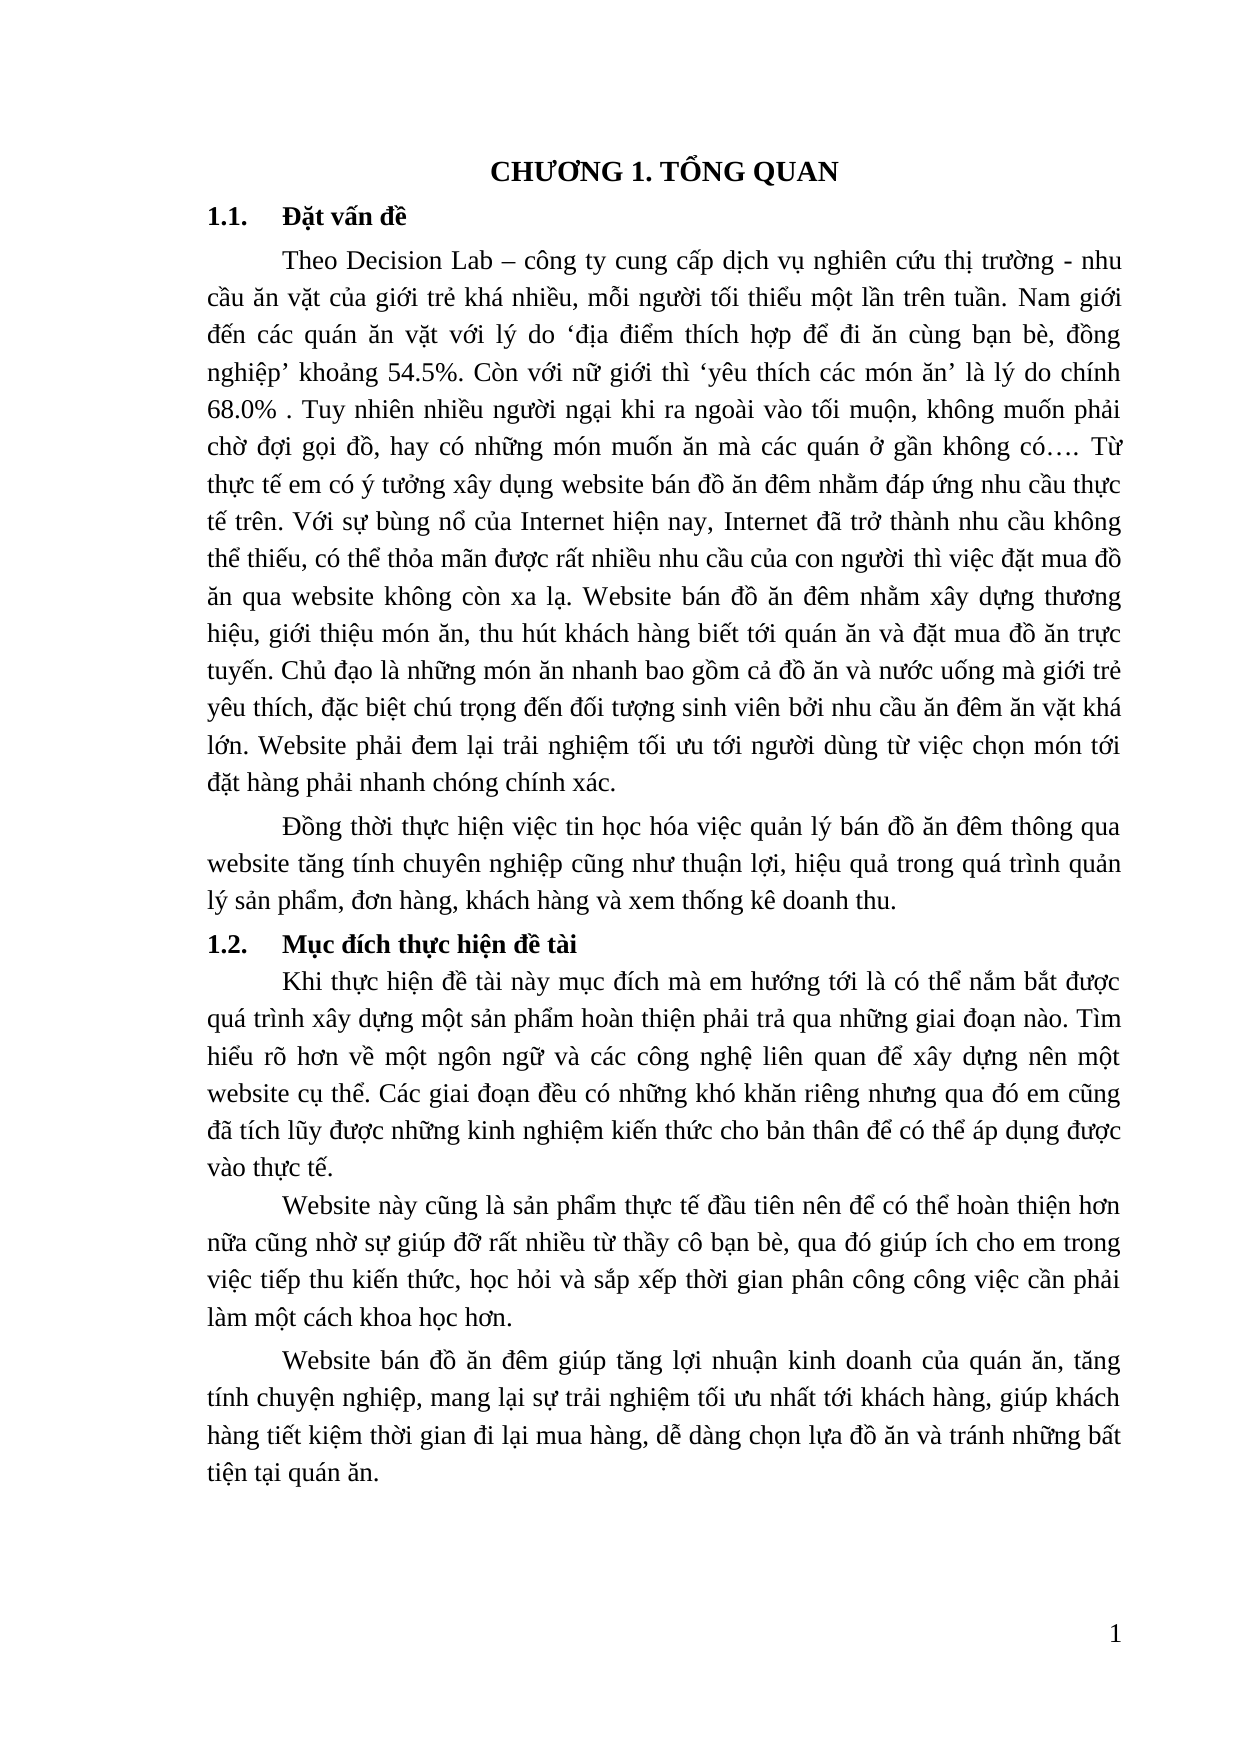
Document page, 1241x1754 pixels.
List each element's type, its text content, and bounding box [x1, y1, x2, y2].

text Website bán đồ ăn đêm giúp tăng lợi nhuận kinh doanh của quán ăn, tăng tính chuyện nghiệp, mang lại sự trải nghiệm tối ưu nhất tới khách hàng, giúp khách hàng tiết kiệm thời gian đi lại mua hàng, dễ dàng chọn lựa đồ ăn và tránh những bất tiện tại quán ăn. [207, 1344, 1122, 1487]
list Khi thực hiện đề tài này mục đích mà em hướng tới là có thể nắm bắt được quá trình xây dựng một sản phẩm hoàn thiện phải trả qua những giai đoạn nào. Tìm hiểu rõ hơn về một ngôn ngữ và các công nghệ liên quan để xây dựng nên một website cụ thể. Các giai đoạn đều có những khó khăn riêng nhưng qua đó em cũng đã tích lũy được những kinh nghiệm kiến thức cho bản thân để có thể áp dụng được vào thực tế. [207, 965, 1122, 1183]
list Đặt vấn đề [207, 200, 1122, 232]
list Mục đích thực hiện đề tài [207, 928, 1122, 959]
subtitle CHƯƠNG 1. TỔNG QUAN [207, 154, 1122, 187]
text Theo Decision Lab – công ty cung cấp dịch vụ nghiên cứu thị trường - nhu cầu ăn vặt của giới trẻ khá nhiều, mỗi người tối thiểu một lần trên tuần. Nam giới đến các quán ăn vặt với lý do ‘địa điểm thích hợp để đi ăn cùng bạn bè, đồng nghiệp’ khoảng 54.5%. Còn với nữ giới thì ‘yêu thích các món ăn’ là lý do chính 68.0% . Tuy nhiên nhiều người ngại khi ra ngoài vào tối muộn, không muốn phải chờ đợi gọi đồ, hay có những món muốn ăn mà các quán ở gần không có…. Từ thực tế em có ý tưởng xây dụng website bán đồ ăn đêm nhằm đáp ứng nhu cầu thực tế trên. Với sự bùng nổ của Internet hiện nay, Internet đã trở thành nhu cầu không thể thiếu, có thể thỏa mãn được rất nhiều nhu cầu của con người thì việc đặt mua đồ ăn qua website không còn xa lạ. Website bán đồ ăn đêm nhằm xây dựng thương hiệu, giới thiệu món ăn, thu hút khách hàng biết tới quán ăn và đặt mua đồ ăn trực tuyến. Chủ đạo là những món ăn nhanh bao gồm cả đồ ăn và nước uống mà giới trẻ yêu thích, đặc biệt chú trọng đến đối tượng sinh viên bởi nhu cầu ăn đêm ăn vặt khá lớn. Website phải đem lại trải nghiệm tối ưu tới người dùng từ việc chọn món tới đặt hàng phải nhanh chóng chính xác. [207, 244, 1122, 797]
text Đồng thời thực hiện việc tin học hóa việc quản lý bán đồ ăn đêm thông qua website tăng tính chuyên nghiệp cũng như thuận lợi, hiệu quả trong quá trình quản lý sản phẩm, đơn hàng, khách hàng và xem thống kê doanh thu. [207, 809, 1122, 915]
list Website này cũng là sản phẩm thực tế đầu tiên nên để có thể hoàn thiện hơn nữa cũng nhờ sự giúp đỡ rất nhiều từ thầy cô bạn bè, qua đó giúp ích cho em trong việc tiếp thu kiến thức, học hỏi và sắp xếp thời gian phân công công việc cần phải làm một cách khoa học hơn. [207, 1189, 1122, 1332]
